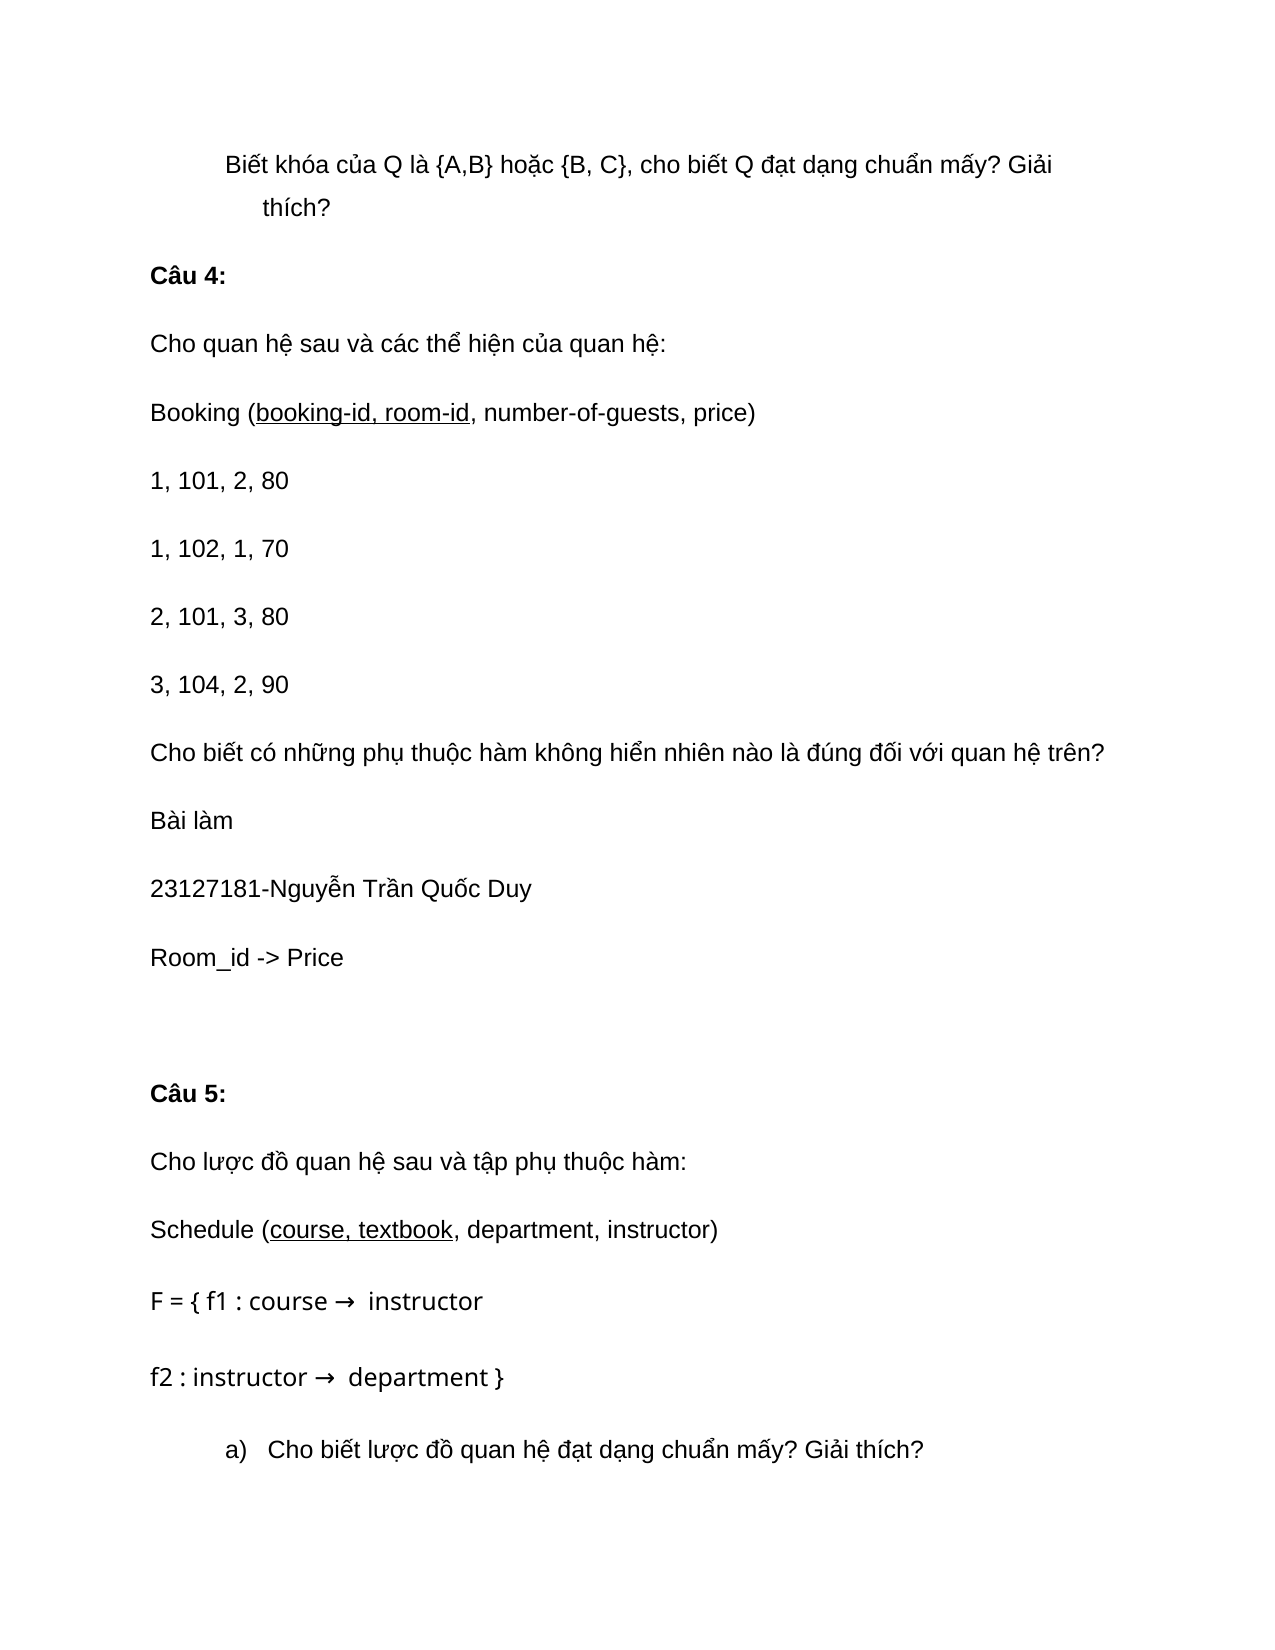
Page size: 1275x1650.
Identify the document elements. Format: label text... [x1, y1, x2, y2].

text Câu 4: [150, 261, 1125, 290]
text Cho lược đồ quan hệ sau và tập phụ thuộc hàm: [150, 1147, 1125, 1176]
text 2, 101, 3, 80 [150, 602, 1125, 631]
text Cho quan hệ sau và các thể hiện của quan hệ: [150, 329, 1125, 358]
text Biết khóa của Q là {A,B} hoặc {B, C}, cho biết Q đạt dạng chuẩn mấy? Giải thích? [225, 150, 1125, 222]
text Cho biết có những phụ thuộc hàm không hiển nhiên nào là đúng đối với quan hệ trên? [150, 738, 1125, 767]
text Booking (booking-id, room-id, number-of-guests, price) [150, 397, 1125, 426]
text 1, 102, 1, 70 [150, 534, 1125, 562]
text 1, 101, 2, 80 [150, 466, 1125, 494]
text Bài làm [150, 806, 1125, 835]
text f2 : instructor → department } [150, 1359, 1125, 1393]
text Room_id -> Price [150, 942, 1125, 971]
text 3, 104, 2, 90 [150, 670, 1125, 699]
text Câu 5: [150, 1079, 1125, 1107]
text 23127181-Nguyễn Trần Quốc Duy [150, 874, 1125, 903]
text F = { f1 : course → instructor [150, 1283, 1125, 1317]
text Schedule (course, textbook, department, instructor) [150, 1215, 1125, 1244]
text a) Cho biết lược đồ quan hệ đạt dạng chuẩn mấy? Giải thích? [225, 1435, 1125, 1464]
